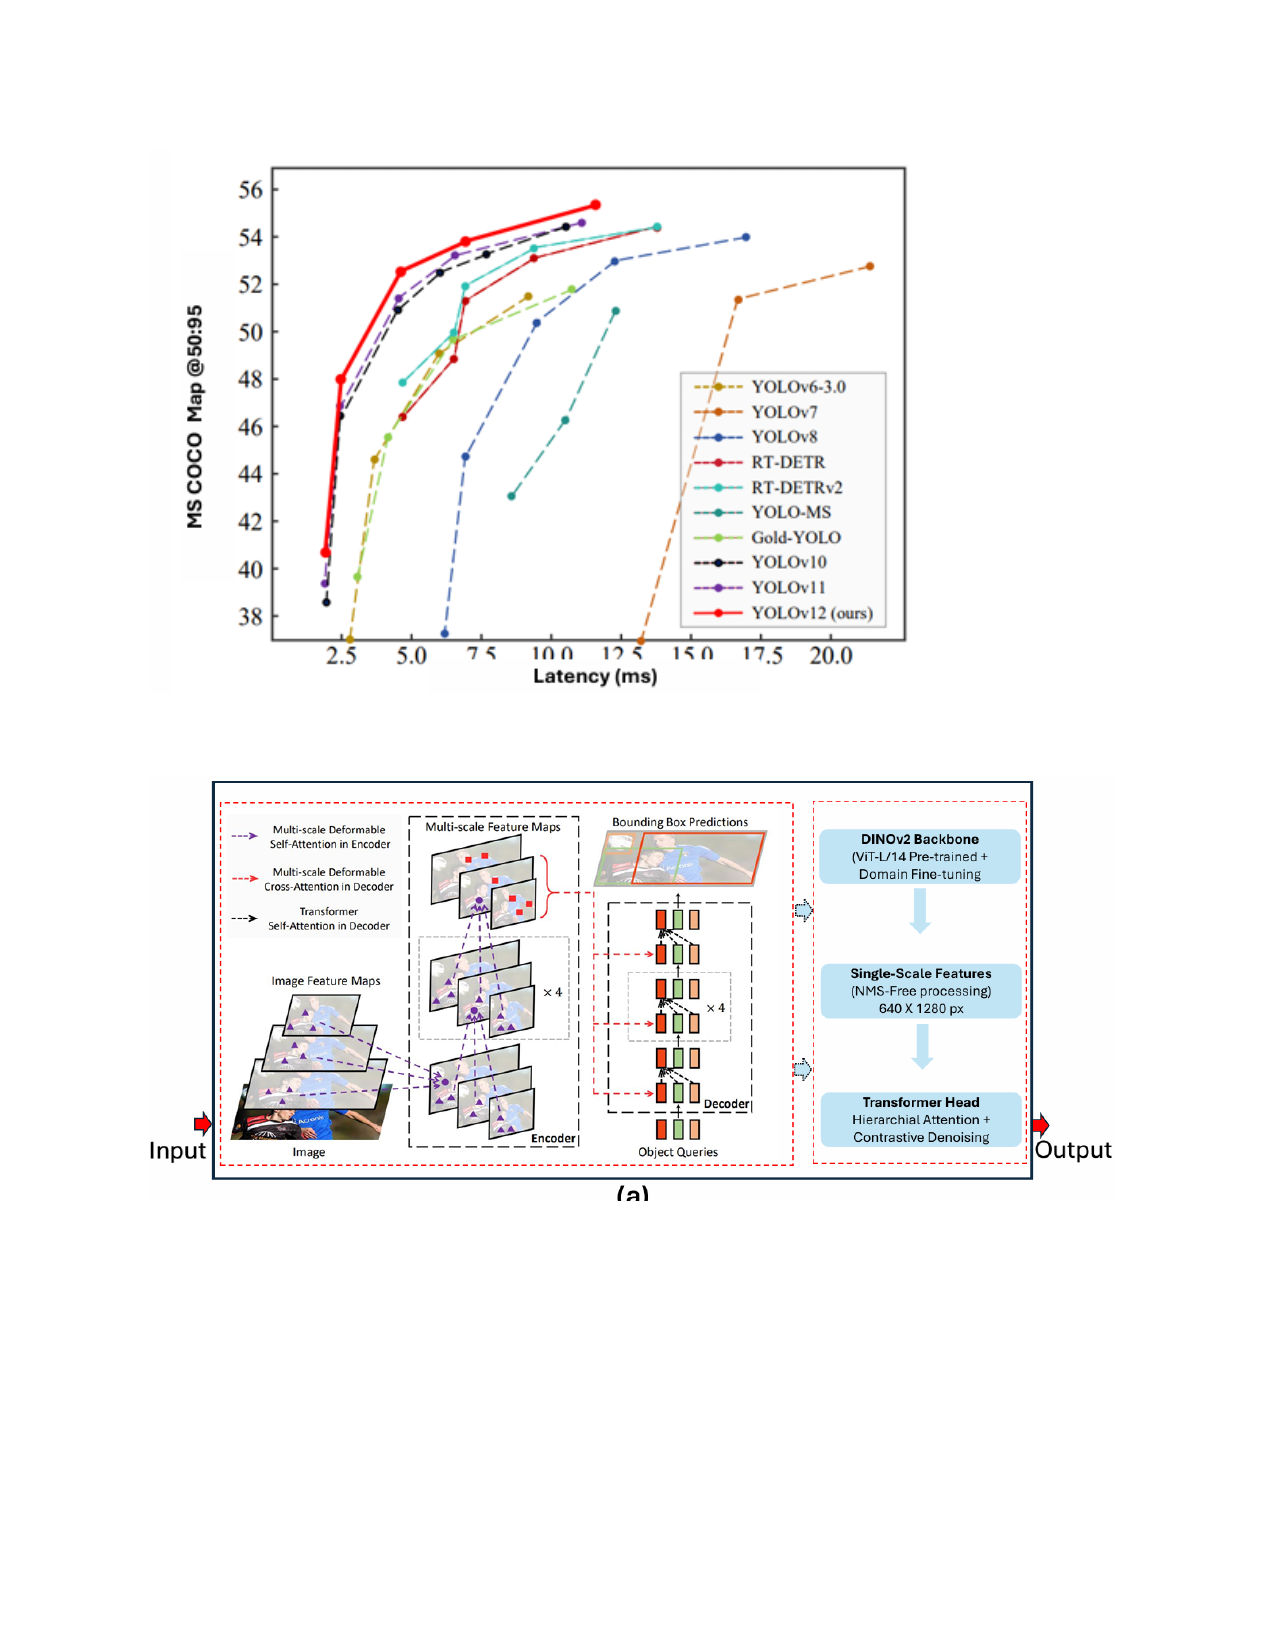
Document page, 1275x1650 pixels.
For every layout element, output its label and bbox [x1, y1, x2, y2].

picture [150, 771, 1125, 1201]
picture [150, 150, 926, 694]
